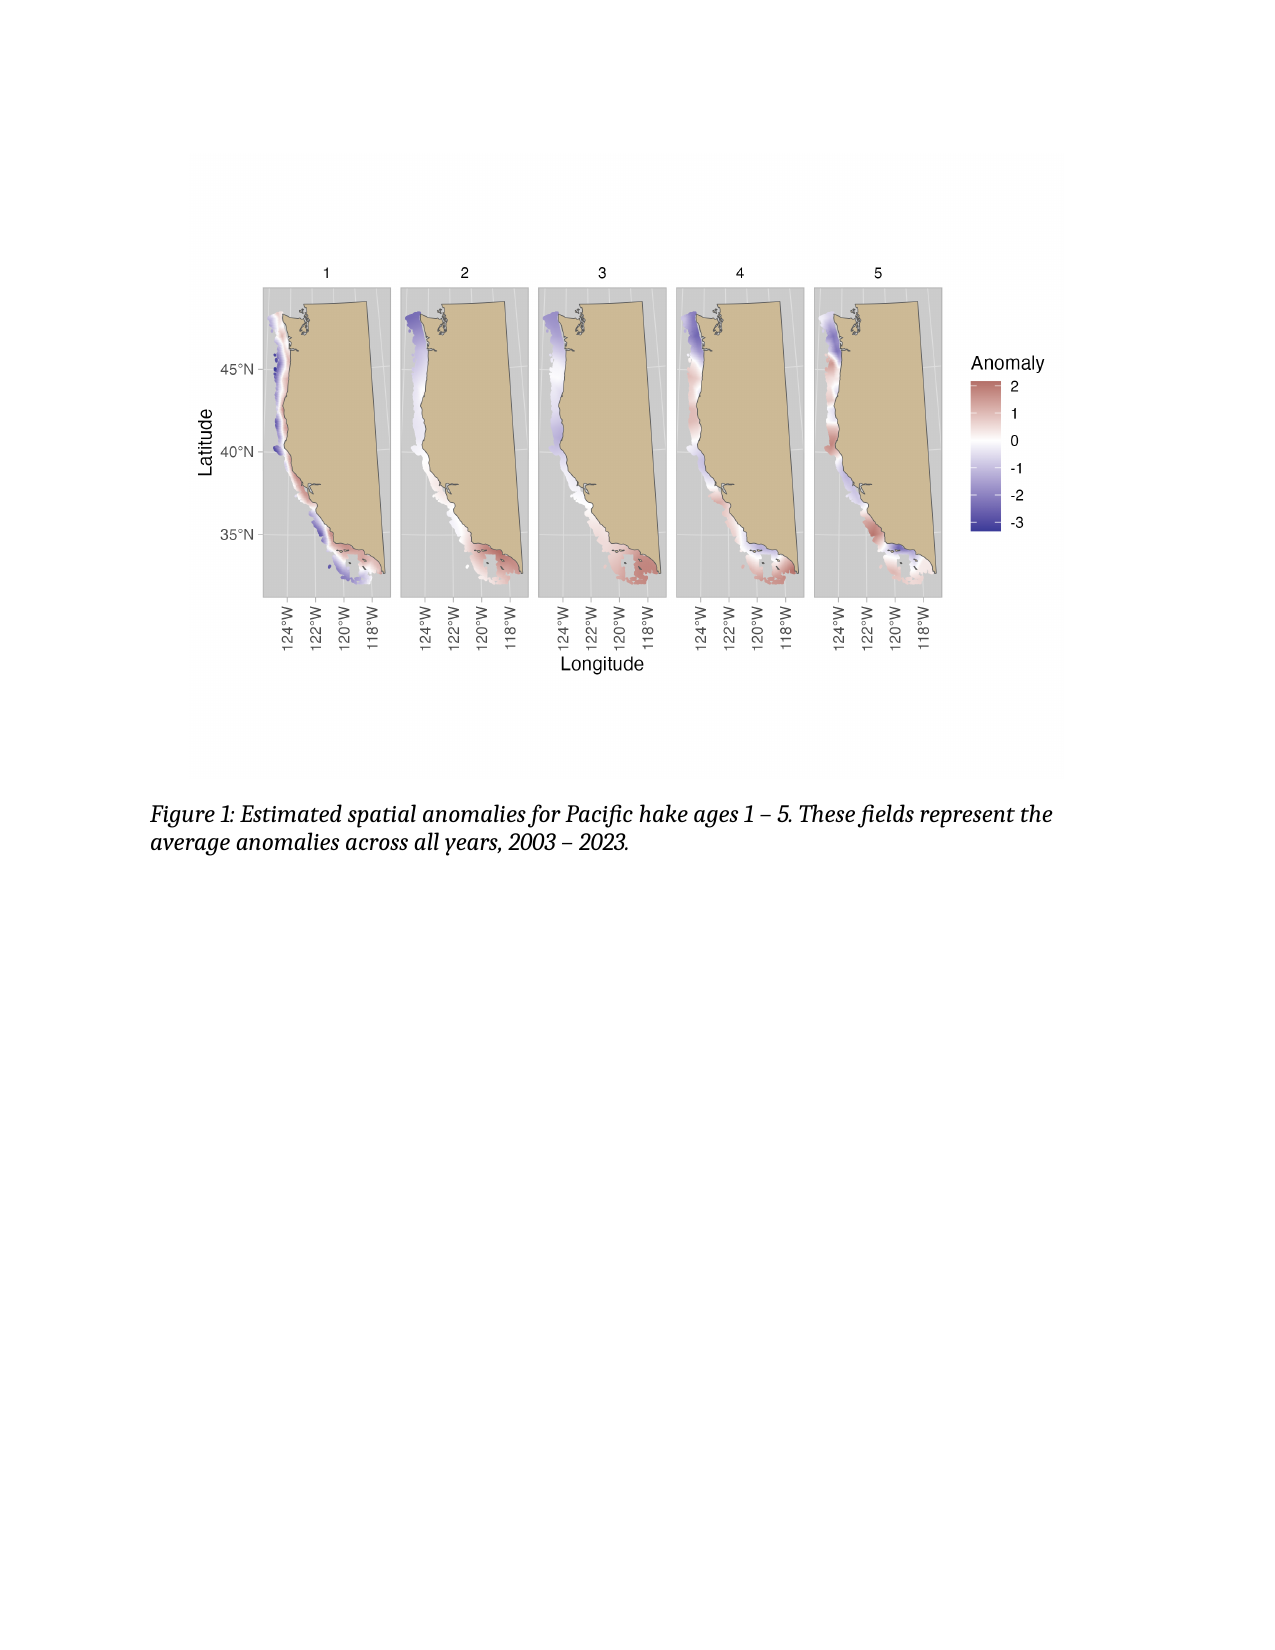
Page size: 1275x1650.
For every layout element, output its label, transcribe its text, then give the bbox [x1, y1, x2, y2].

picture [188, 153, 1064, 779]
table_header Figure 1: Estimated spatial anomalies for Pacific hake ages 1 – 5. These fields represent the average anomalies across all years, 2003 – 2023. [139, 150, 1114, 869]
